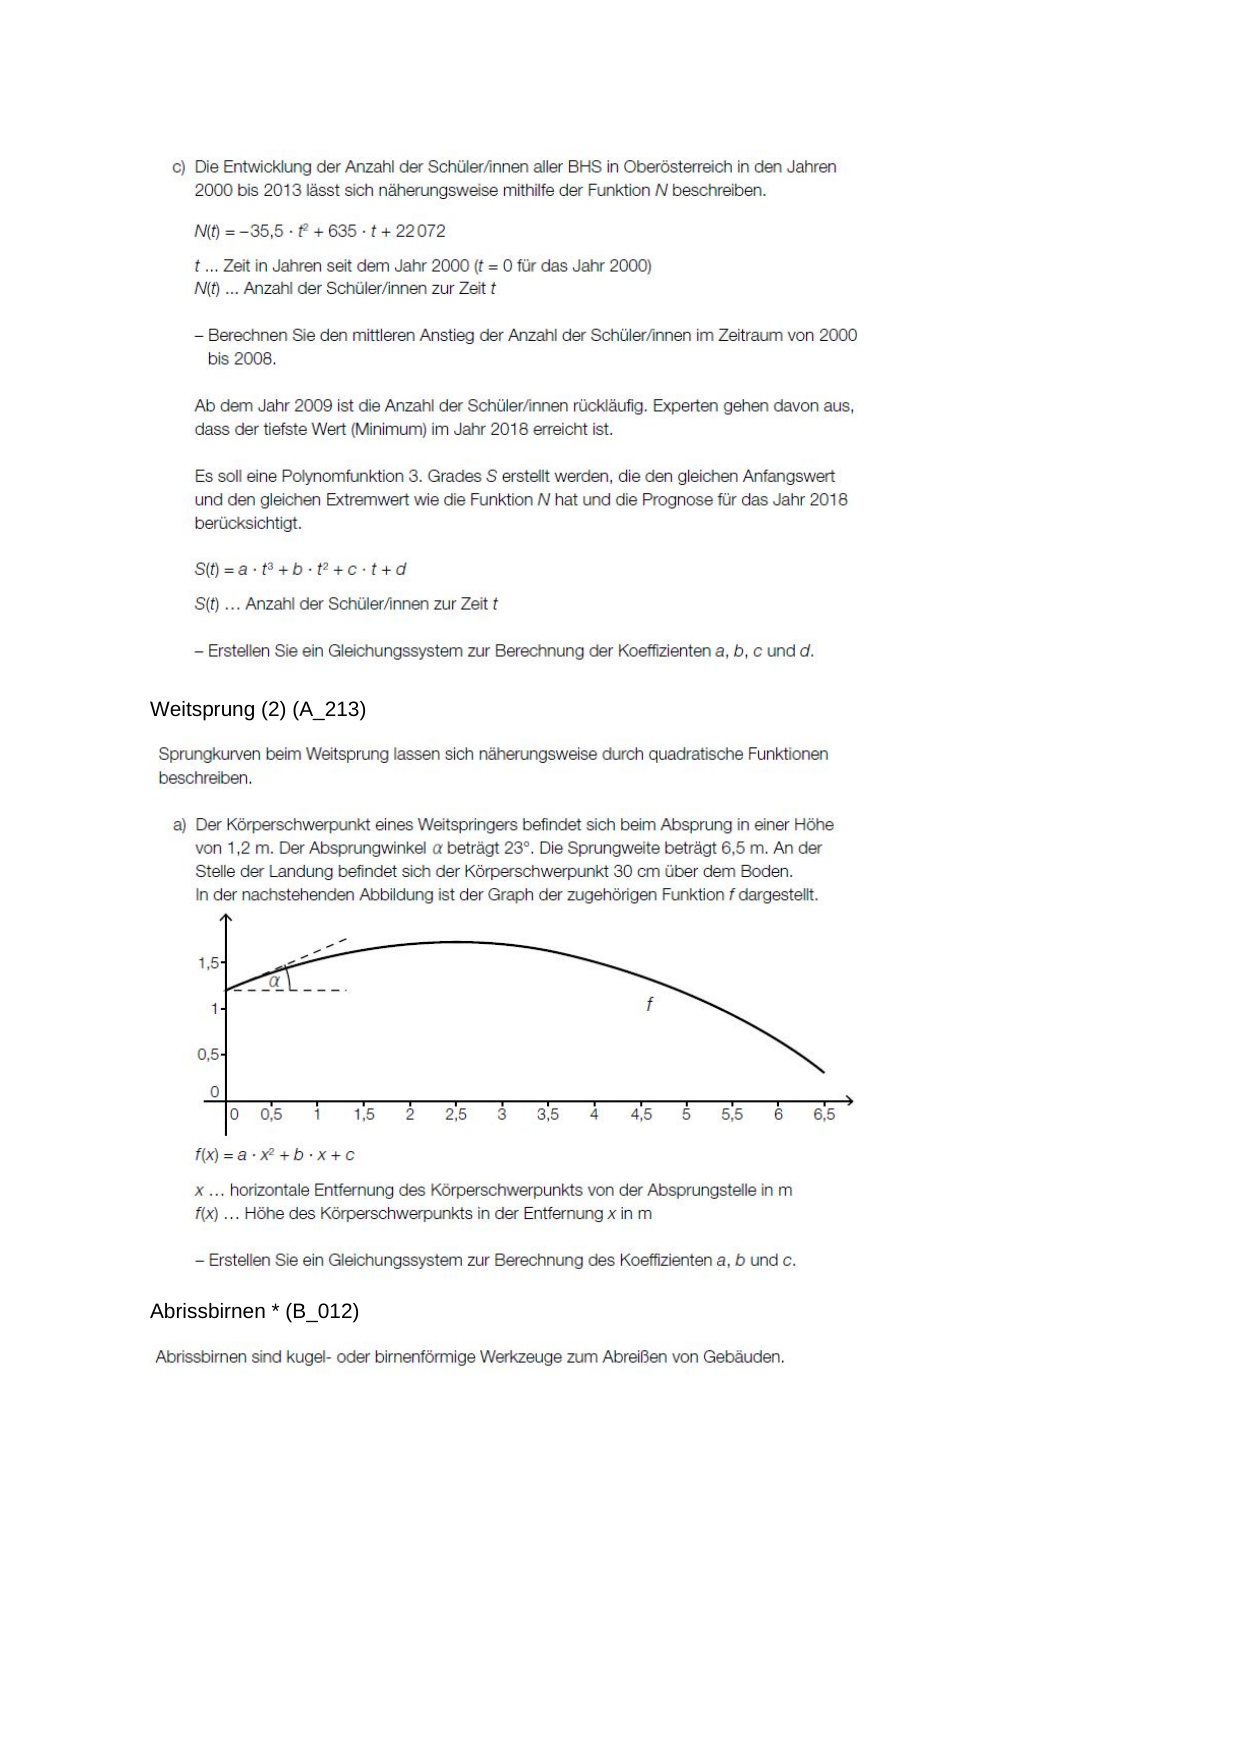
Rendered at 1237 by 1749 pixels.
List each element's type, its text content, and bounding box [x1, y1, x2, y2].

text Weitsprung (2) (A_213) [150, 697, 1086, 721]
picture [150, 808, 859, 1281]
picture [150, 1341, 859, 1377]
picture [150, 739, 859, 791]
text Abrissbirnen * (B_012) [150, 1299, 1086, 1323]
picture [150, 149, 859, 679]
